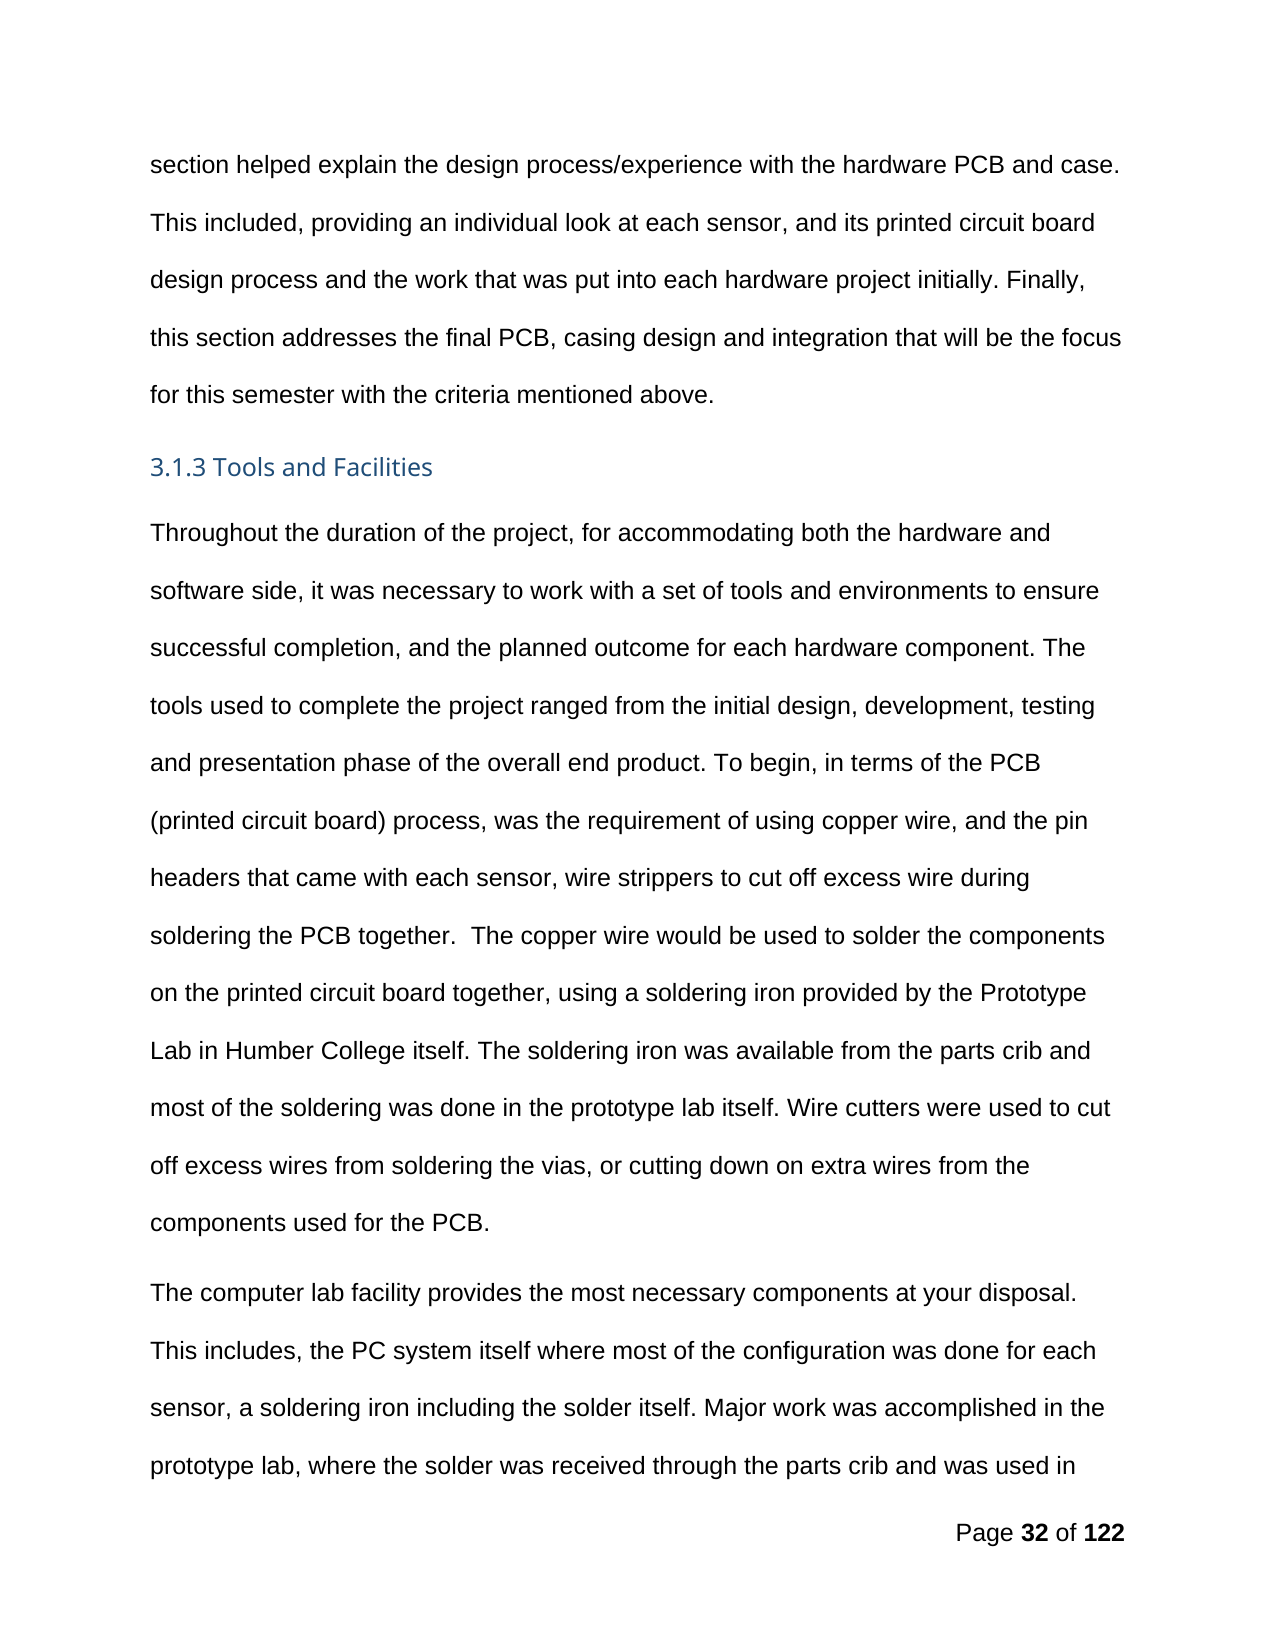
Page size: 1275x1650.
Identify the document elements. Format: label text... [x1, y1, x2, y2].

subtitle 3.1.3 Tools and Facilities [150, 450, 1125, 484]
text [150, 1278, 1125, 1479]
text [150, 150, 1125, 409]
text Throughout the duration of the project, for accommodating both the hardware and software side, it was necessary to work with a set of tools and environments to ensure successful completion, and the planned outcome for each hardware component. The tools used to complete the project ranged from the initial design, development, testing and presentation phase of the overall end product. To begin, in terms of the PCB (printed circuit board) process, was the requirement of using copper wire, and the pin headers that came with each sensor, wire strippers to cut off excess wire during soldering the PCB together. The copper wire would be used to solder the components on the printed circuit board together, using a soldering iron provided by the Prototype Lab in Humber College itself. The soldering iron was available from the parts crib and most of the soldering was done in the prototype lab itself. Wire cutters were used to cut off excess wires from soldering the vias, or cutting down on extra wires from the components used for the PCB. [150, 518, 1125, 1237]
